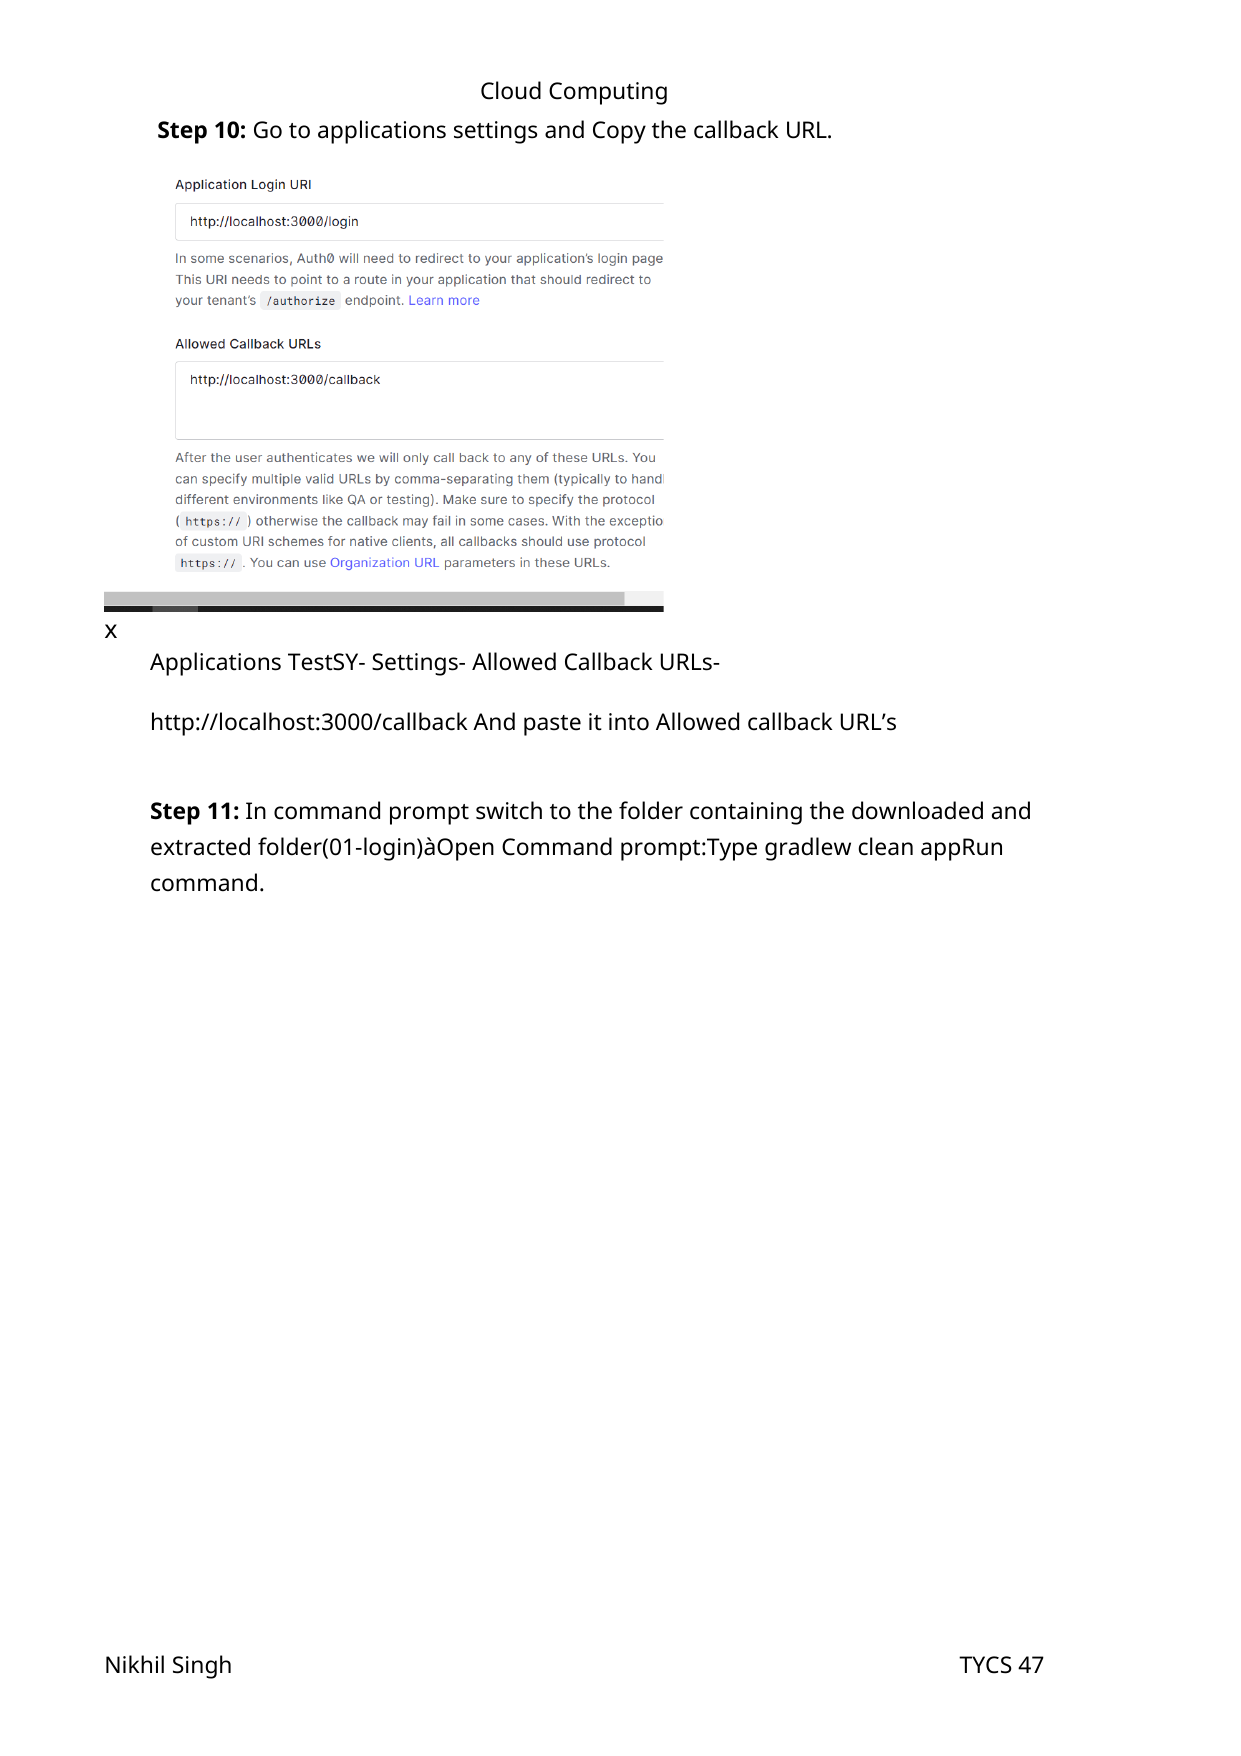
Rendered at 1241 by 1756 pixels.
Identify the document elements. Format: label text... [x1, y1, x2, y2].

text Step 10: Go to applications settings and Copy the callback URL. [157, 114, 1240, 145]
text Applications TestSY- Settings- Allowed Callback URLs- http://localhost:3000/callback And paste it into Allowed callback URL’s [150, 646, 1034, 737]
text x [104, 612, 1240, 646]
picture [104, 146, 664, 612]
text Step 11: In command prompt switch to the folder containing the downloaded and extracted folder(01-login)àOpen Command prompt:Type gradlew clean appRun command. [150, 795, 1101, 898]
